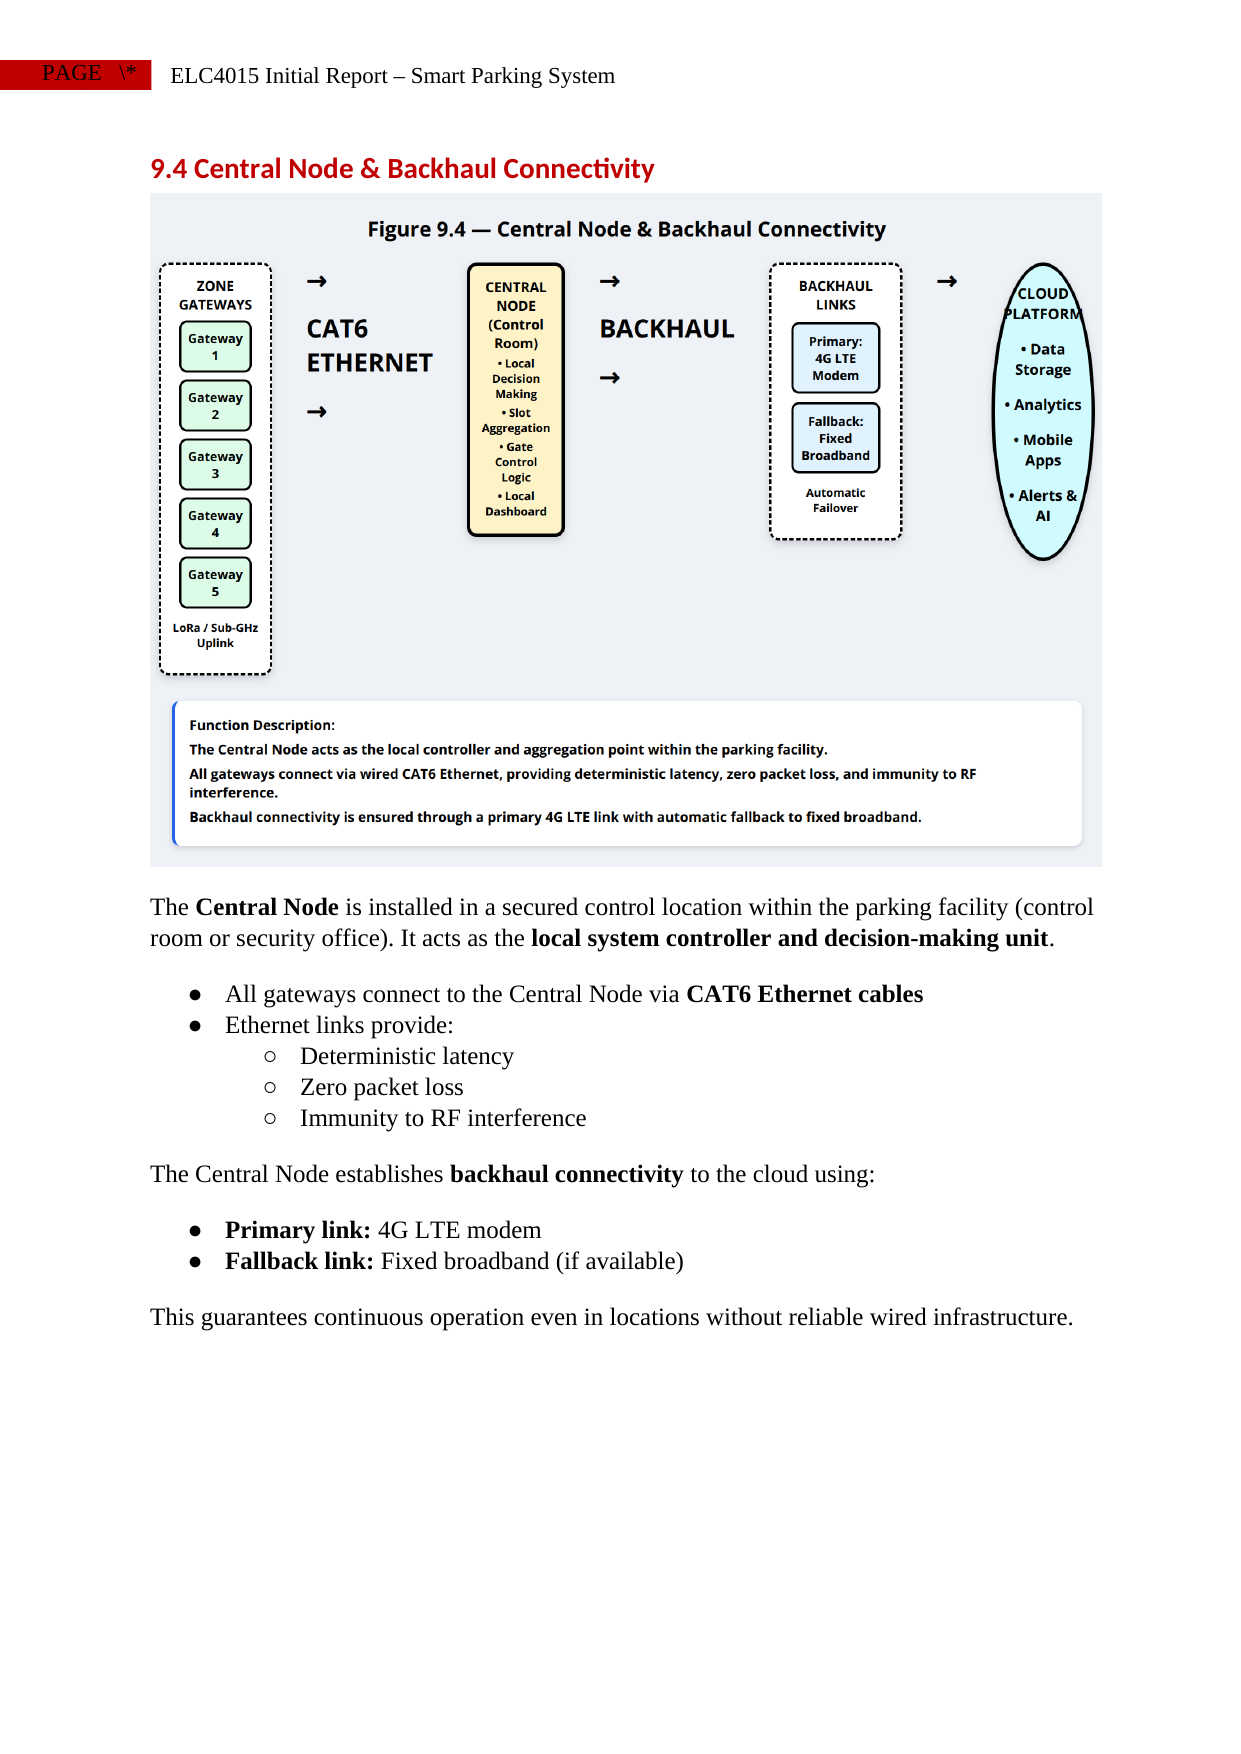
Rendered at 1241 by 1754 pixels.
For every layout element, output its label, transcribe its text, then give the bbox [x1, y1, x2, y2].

list Deterministic latency [262, 1041, 1102, 1070]
list Zero packet loss [262, 1072, 1102, 1101]
picture [150, 193, 1103, 867]
list Immunity to RF interference [262, 1103, 1102, 1132]
list All gateways connect to the Central Node via CAT6 Ethernet cables [187, 979, 1102, 1008]
text The Central Node is installed in a secured control location within the parking facility (control room or security office). It acts as the local system controller and decision-making unit. [150, 892, 1102, 952]
list Fallback link: Fixed broadband (if available) [187, 1246, 1102, 1275]
text The Central Node establishes backhaul connectivity to the cloud using: [150, 1159, 1102, 1188]
subtitle 9.4 Central Node & Backhaul Connectivity [150, 150, 1102, 186]
list Primary link: 4G LTE modem [187, 1215, 1102, 1244]
text This guarantees continuous operation even in locations without reliable wired infrastructure. [150, 1302, 1102, 1331]
list Ethernet links provide: [187, 1010, 1102, 1039]
